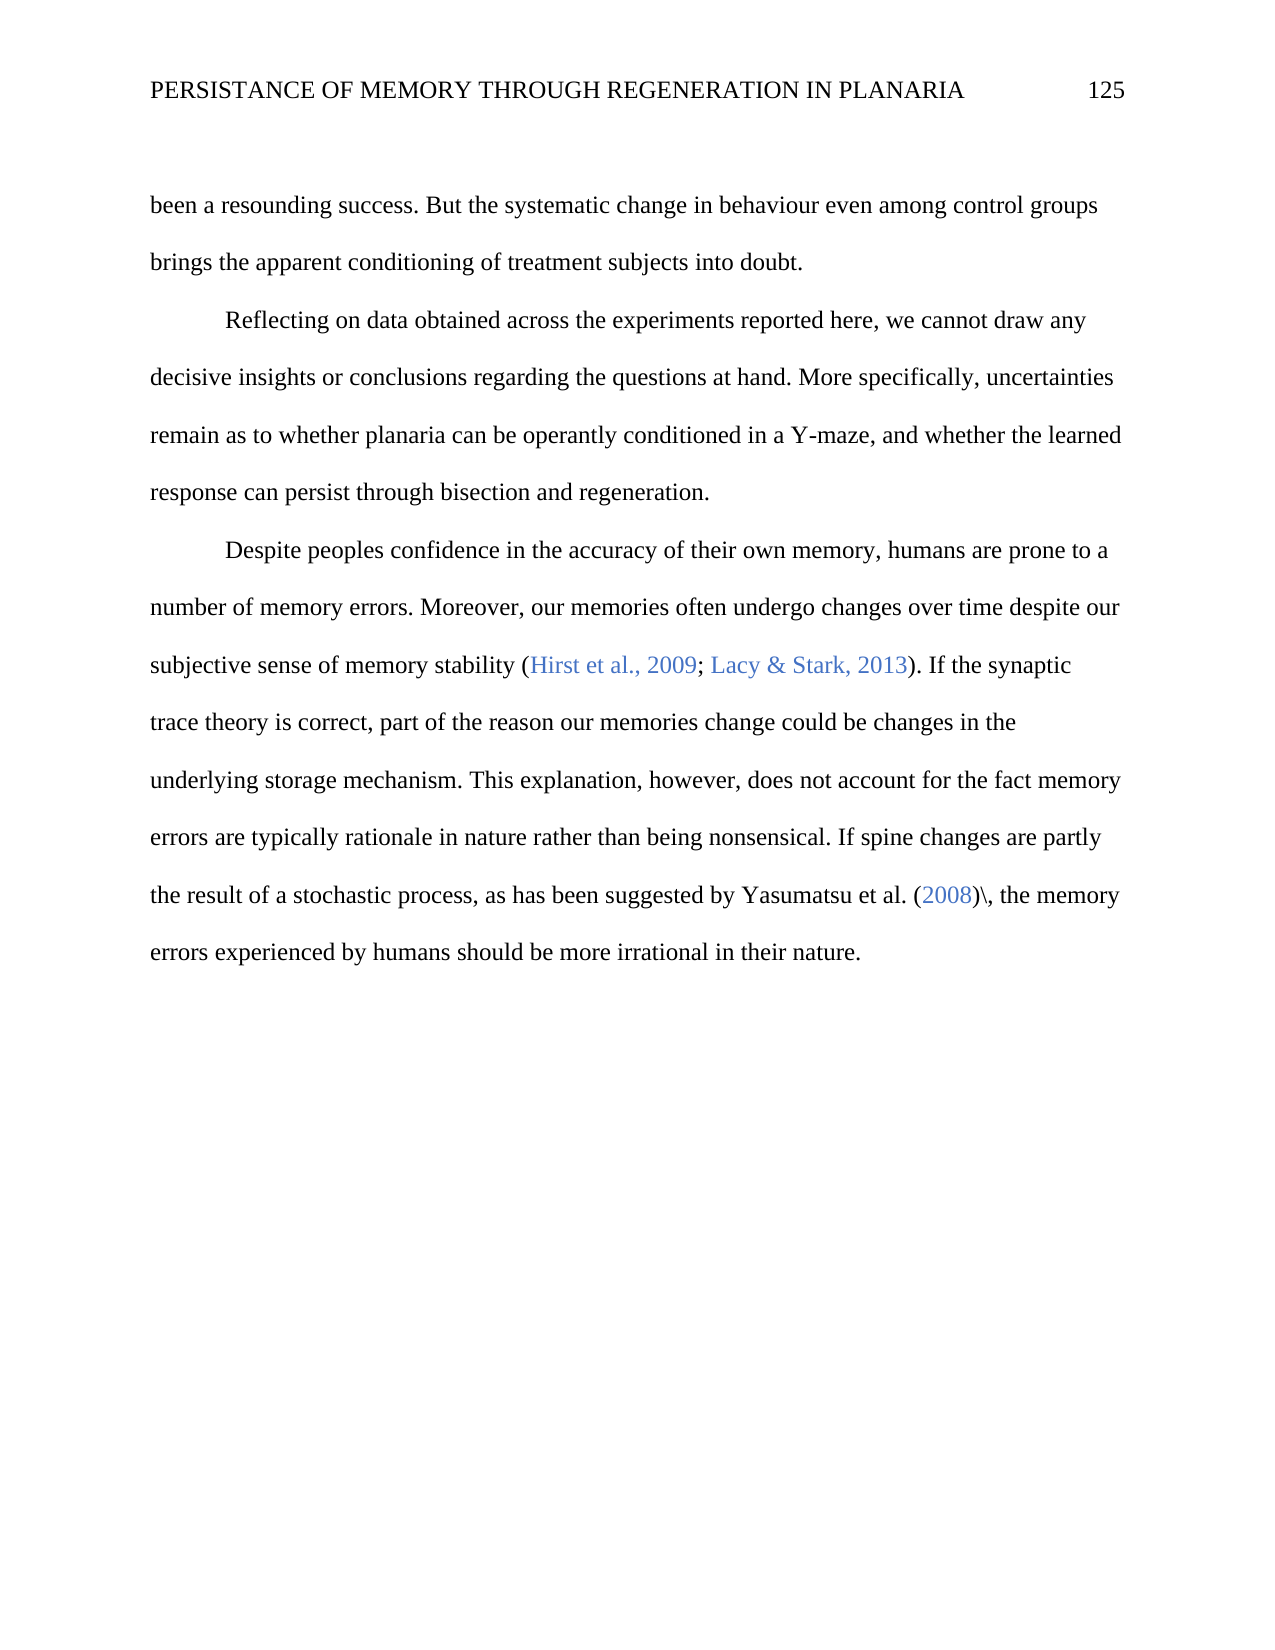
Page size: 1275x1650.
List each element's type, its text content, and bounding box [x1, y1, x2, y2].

text Reflecting on data obtained across the experiments reported here, we cannot draw any decisive insights or conclusions regarding the questions at hand. More specifically, uncertainties remain as to whether planaria can be operantly conditioned in a Y-maze, and whether the learned response can persist through bisection and regeneration. [150, 305, 1125, 506]
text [150, 190, 1125, 276]
text Despite peoples confidence in the accuracy of their own memory, humans are prone to a number of memory errors. Moreover, our memories often undergo changes over time despite our subjective sense of memory stability (Hirst et al., 2009; Lacy & Stark, 2013). If the synaptic trace theory is correct, part of the reason our memories change could be changes in the underlying storage mechanism. This explanation, however, does not account for the fact memory errors are typically rationale in nature rather than being nonsensical. If spine changes are partly the result of a stochastic process, as has been suggested by Yasumatsu et al. (2008)\, the memory errors experienced by humans should be more irrational in their nature. [150, 535, 1125, 966]
